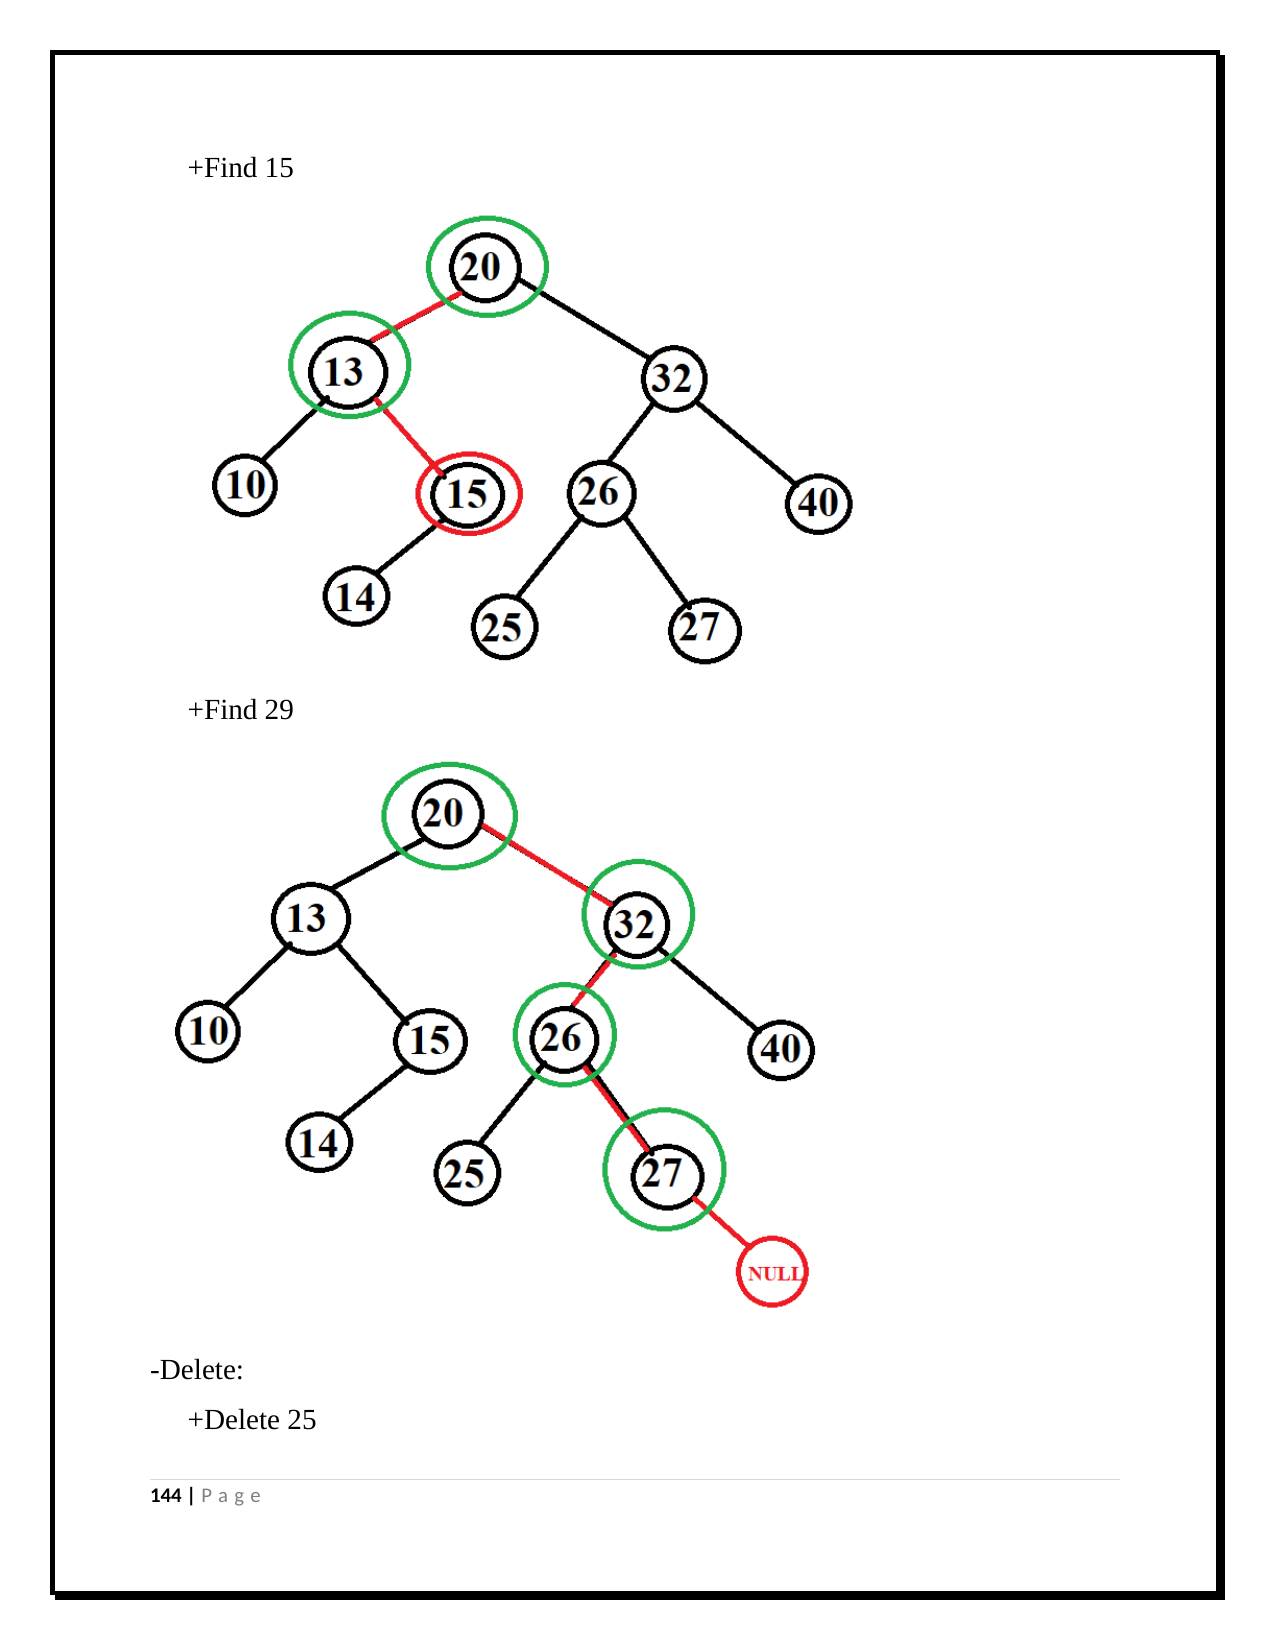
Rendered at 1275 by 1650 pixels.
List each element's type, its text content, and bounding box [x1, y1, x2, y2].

text +Find 29 [187, 692, 1120, 726]
picture [150, 742, 936, 1340]
picture [187, 200, 861, 680]
text -Delete: [150, 1352, 1120, 1386]
text +Find 15 [187, 150, 1120, 183]
text +Delete 25 [187, 1402, 1120, 1436]
